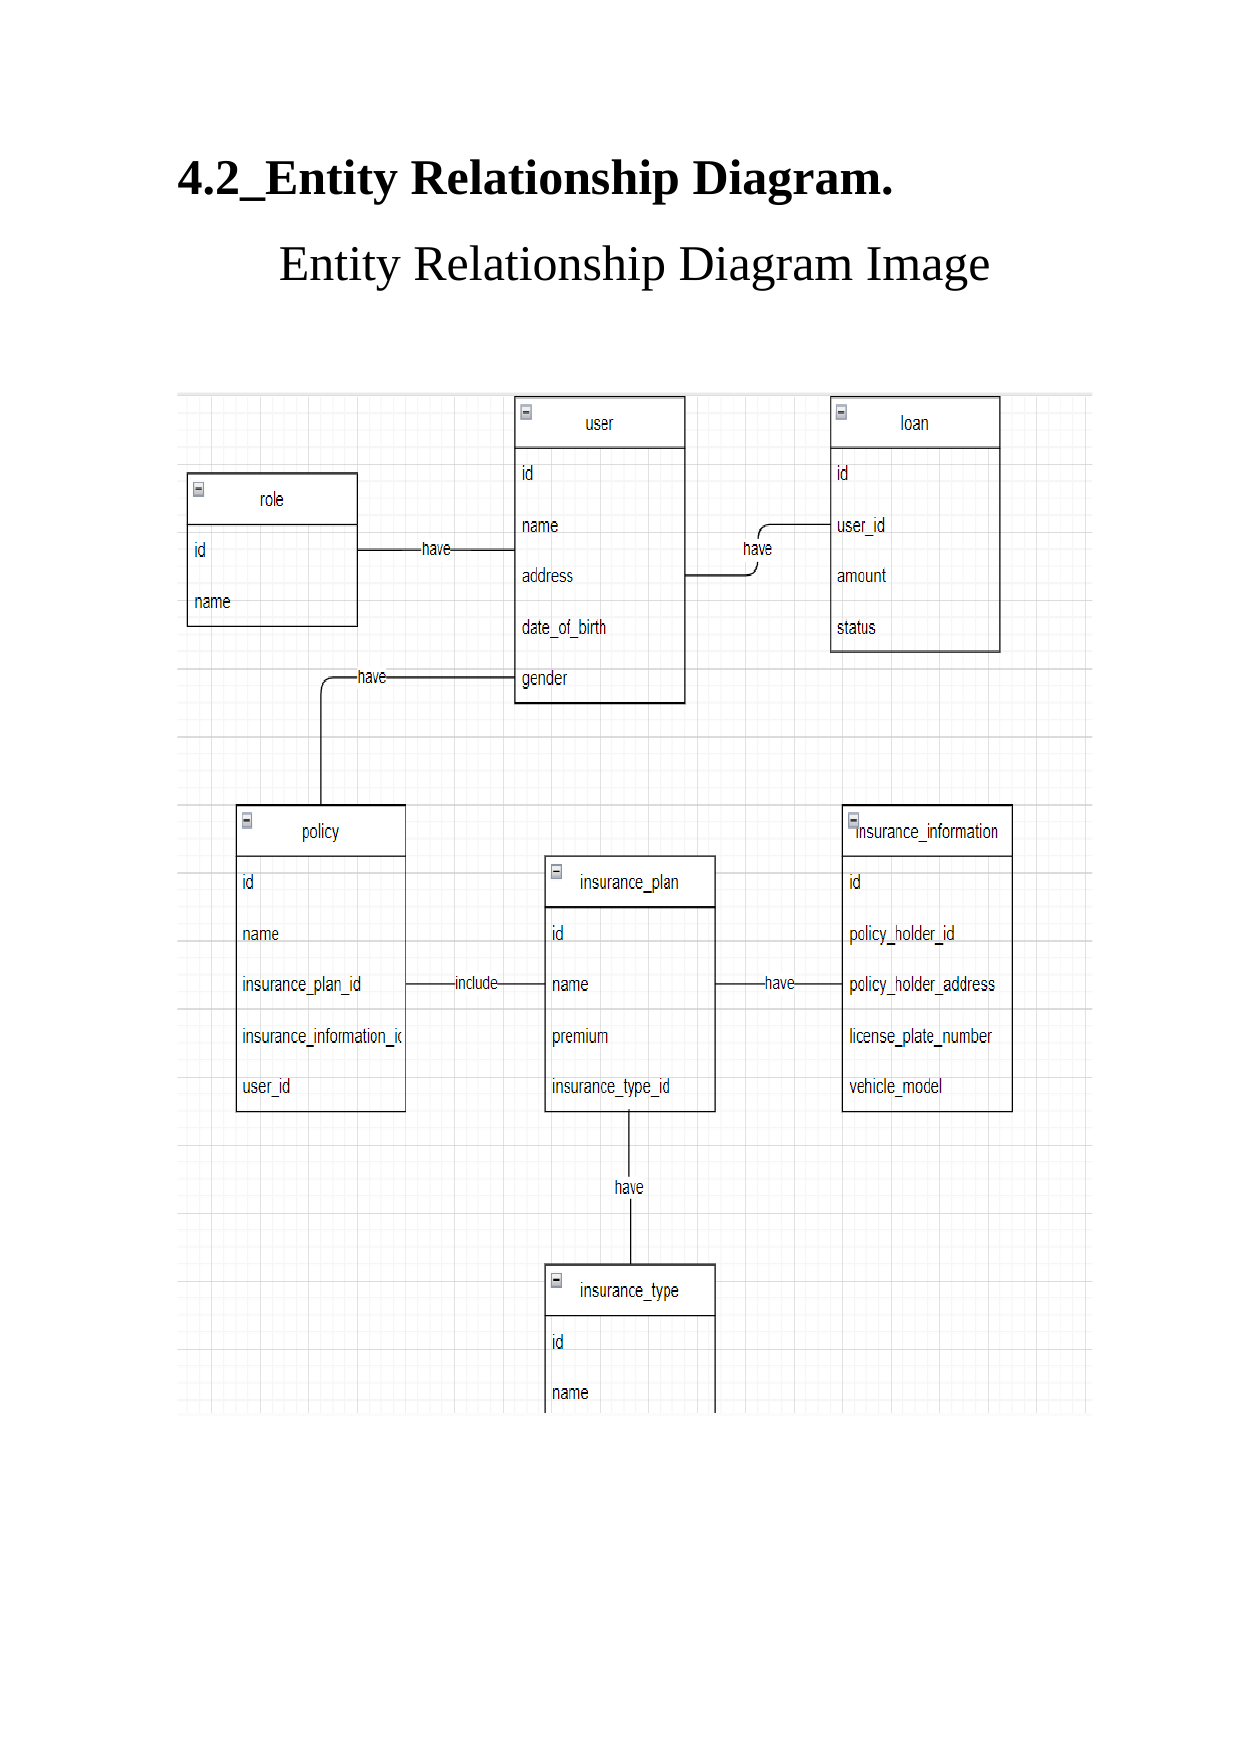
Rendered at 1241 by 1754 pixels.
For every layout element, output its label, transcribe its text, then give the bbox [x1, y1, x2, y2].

text Entity Relationship Diagram Image [177, 234, 1092, 291]
text 4.2_Entity Relationship Diagram. [177, 148, 1092, 205]
picture [177, 392, 1093, 1416]
